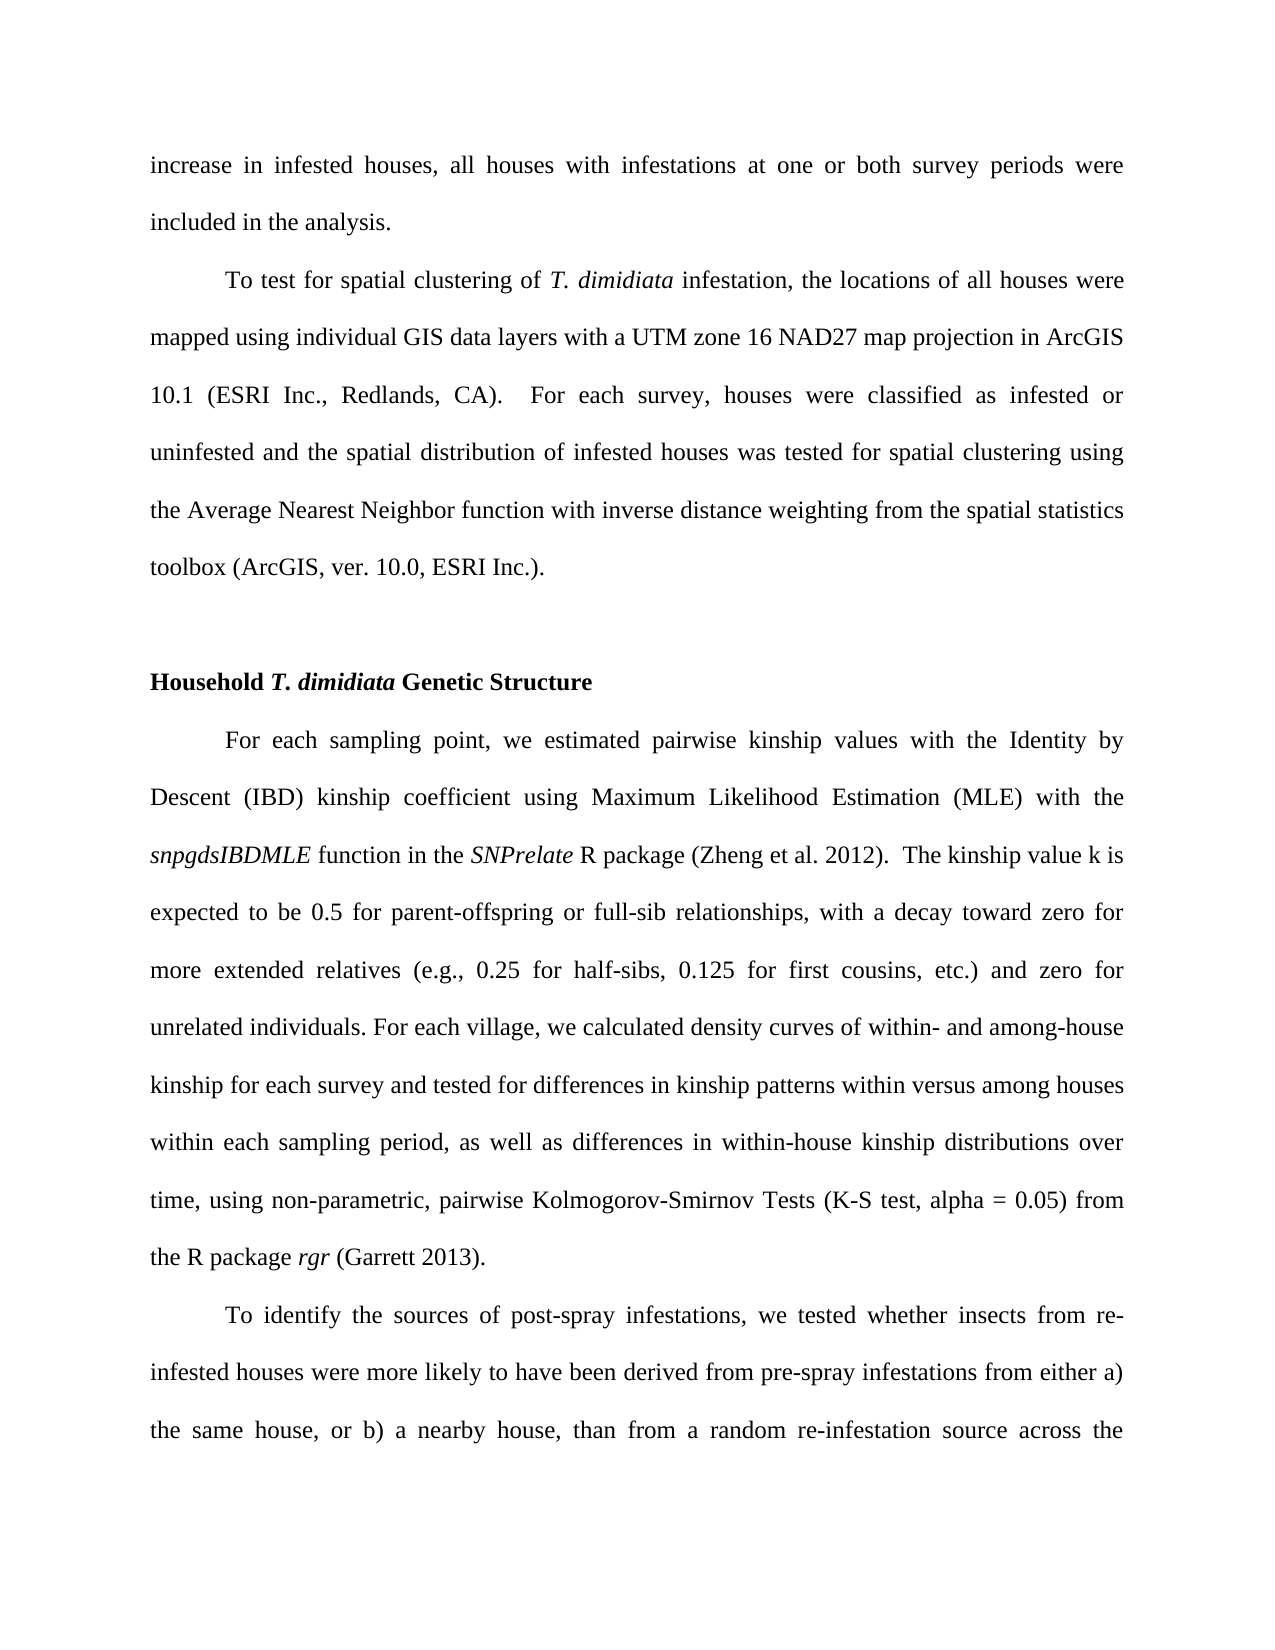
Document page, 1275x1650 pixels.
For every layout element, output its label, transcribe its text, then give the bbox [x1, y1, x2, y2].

text To test for spatial clustering of T. dimidiata infestation, the locations of all houses were mapped using individual GIS data layers with a UTM zone 16 NAD27 map projection in ArcGIS 10.1 (ESRI Inc., Redlands, CA). For each survey, houses were classified as infested or uninfested and the spatial distribution of infested houses was tested for spatial clustering using the Average Nearest Neighbor function with inverse distance weighting from the spatial statistics toolbox (ArcGIS, ver. 10.0, ESRI Inc.). [150, 265, 1125, 581]
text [150, 150, 1125, 236]
text For each sampling point, we estimated pairwise kinship values with the Identity by Descent (IBD) kinship coefficient using Maximum Likelihood Estimation (MLE) with the snpgdsIBDMLE function in the SNPrelate R package (Zheng et al. 2012). The kinship value k is expected to be 0.5 for parent-offspring or full-sib relationships, with a decay toward zero for more extended relatives (e.g., 0.25 for half-sibs, 0.125 for first cousins, etc.) and zero for unrelated individuals. For each village, we calculated density curves of within- and among-house kinship for each survey and tested for differences in kinship patterns within versus among houses within each sampling period, as well as differences in within-house kinship distributions over time, using non-parametric, pairwise Kolmogorov-Smirnov Tests (K-S test, alpha = 0.05) from the R package rgr (Garrett 2013). [150, 725, 1125, 1271]
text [150, 1300, 1125, 1444]
text Household T. dimidiata Genetic Structure [150, 667, 1125, 696]
